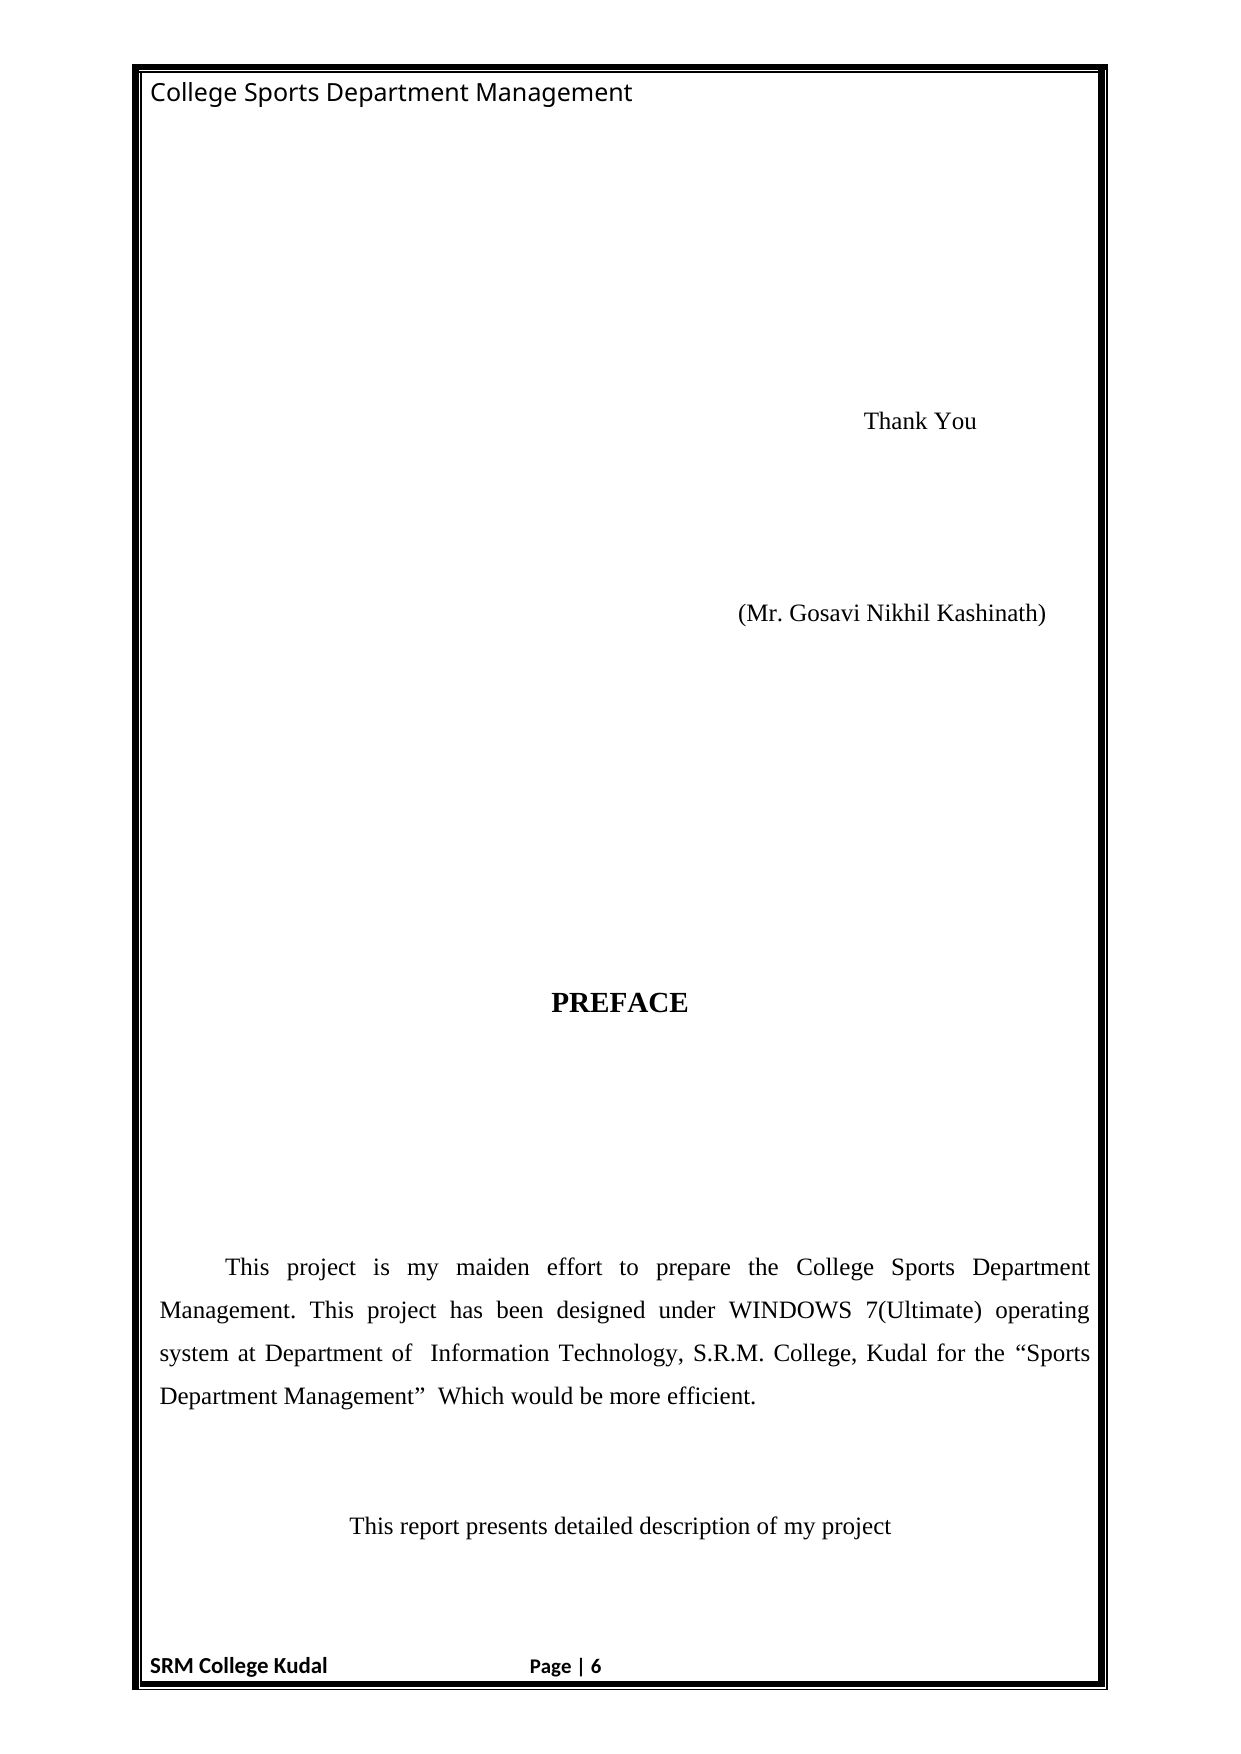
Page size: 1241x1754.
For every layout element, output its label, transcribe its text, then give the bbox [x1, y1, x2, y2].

text This project is my maiden effort to prepare the College Sports Department Management. This project has been designed under WINDOWS 7(Ultimate) operating system at Department of Information Technology, S.R.M. College, Kudal for the “Sports Department Management” Which would be more efficient. [159, 1252, 1090, 1410]
text Thank You [750, 406, 1090, 434]
text (Mr. Gosavi Nikhil Kashinath) [150, 598, 1090, 626]
text This report presents detailed description of my project [150, 1511, 1090, 1539]
text PREFACE [150, 985, 1090, 1018]
